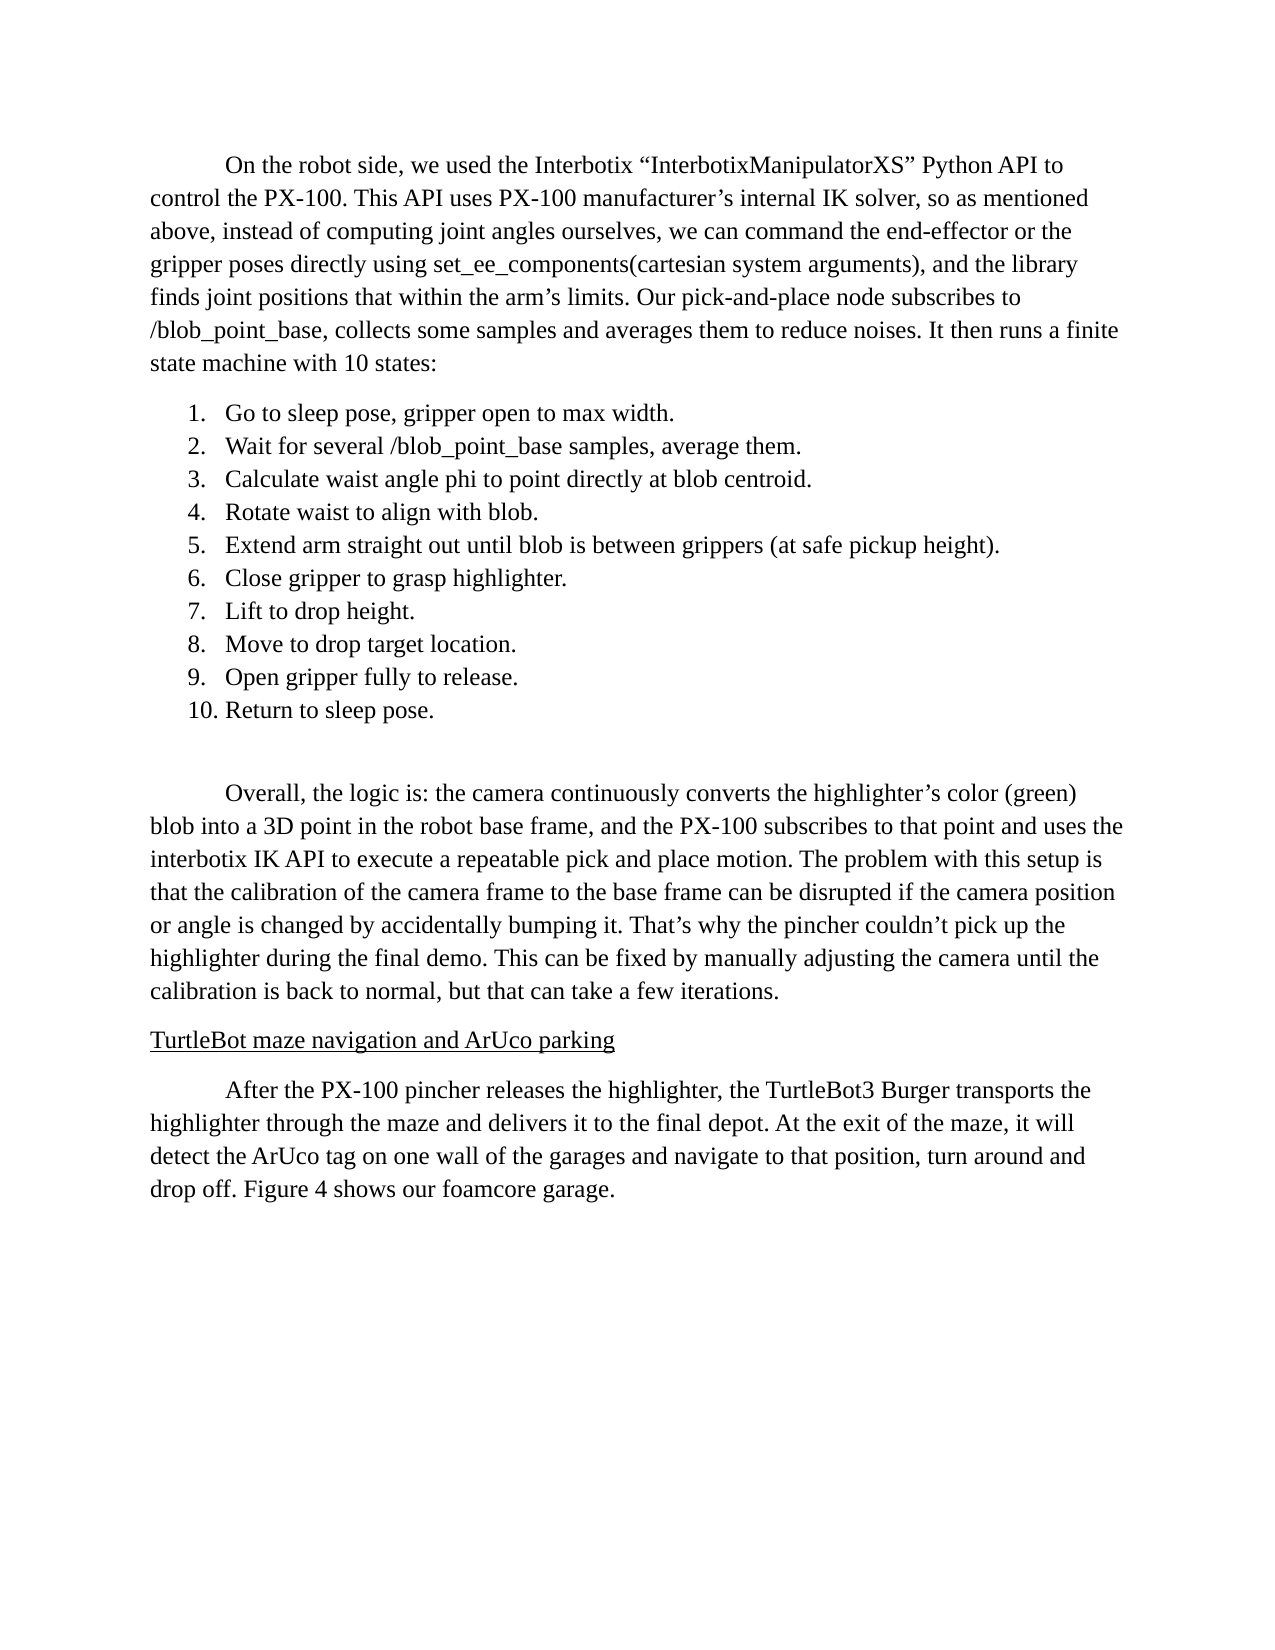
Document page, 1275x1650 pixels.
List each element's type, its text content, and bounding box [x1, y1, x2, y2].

list Wait for several /blob_point_base samples, average them. [187, 431, 1125, 459]
list Calculate waist angle phi to point directly at blob centroid. [187, 464, 1125, 493]
text After the PX-100 pincher releases the highlighter, the TurtleBot3 Burger transports the highlighter through the maze and delivers it to the final depot. At the exit of the maze, it will detect the ArUco tag on one wall of the garages and navigate to that position, turn around and drop off. Figure 4 shows our foamcore garage. [150, 1075, 1125, 1203]
list Rotate waist to align with blob. [187, 497, 1125, 526]
text Overall, the logic is: the camera continuously converts the highlighter’s color (green) blob into a 3D point in the robot base frame, and the PX-100 subscribes to that point and uses the interbotix IK API to execute a repeatable pick and place motion. The problem with this setup is that the calibration of the camera frame to the base frame can be disrupted if the camera position or angle is changed by accidentally bumping it. That’s why the pincher couldn’t pick up the highlighter during the final demo. This can be fixed by manually adjusting the camera until the calibration is back to normal, but that can take a few iterations. [150, 778, 1125, 1004]
list Close gripper to grasp highlighter. [187, 563, 1125, 592]
text On the robot side, we used the Interbotix “InterbotixManipulatorXS” Python API to control the PX-100. This API uses PX-100 manufacturer’s internal IK solver, so as mentioned above, instead of computing joint angles ourselves, we can command the end-effector or the gripper poses directly using set_ee_components(cartesian system arguments), and the library finds joint positions that within the arm’s limits. Our pick-and-place node subscribes to /blob_point_base, collects some samples and averages them to reduce noises. It then runs a finite state machine with 10 states: [150, 150, 1125, 377]
list Extend arm straight out until blob is between grippers (at safe pickup height). [187, 530, 1125, 559]
list Lift to drop height. [187, 596, 1125, 625]
list Return to sleep pose. [187, 695, 1125, 724]
list Move to drop target location. [187, 629, 1125, 658]
list Open gripper fully to release. [187, 662, 1125, 691]
text TurtleBot maze navigation and ArUco parking [150, 1026, 1125, 1054]
list Go to sleep pose, gripper open to max width. [187, 398, 1125, 427]
